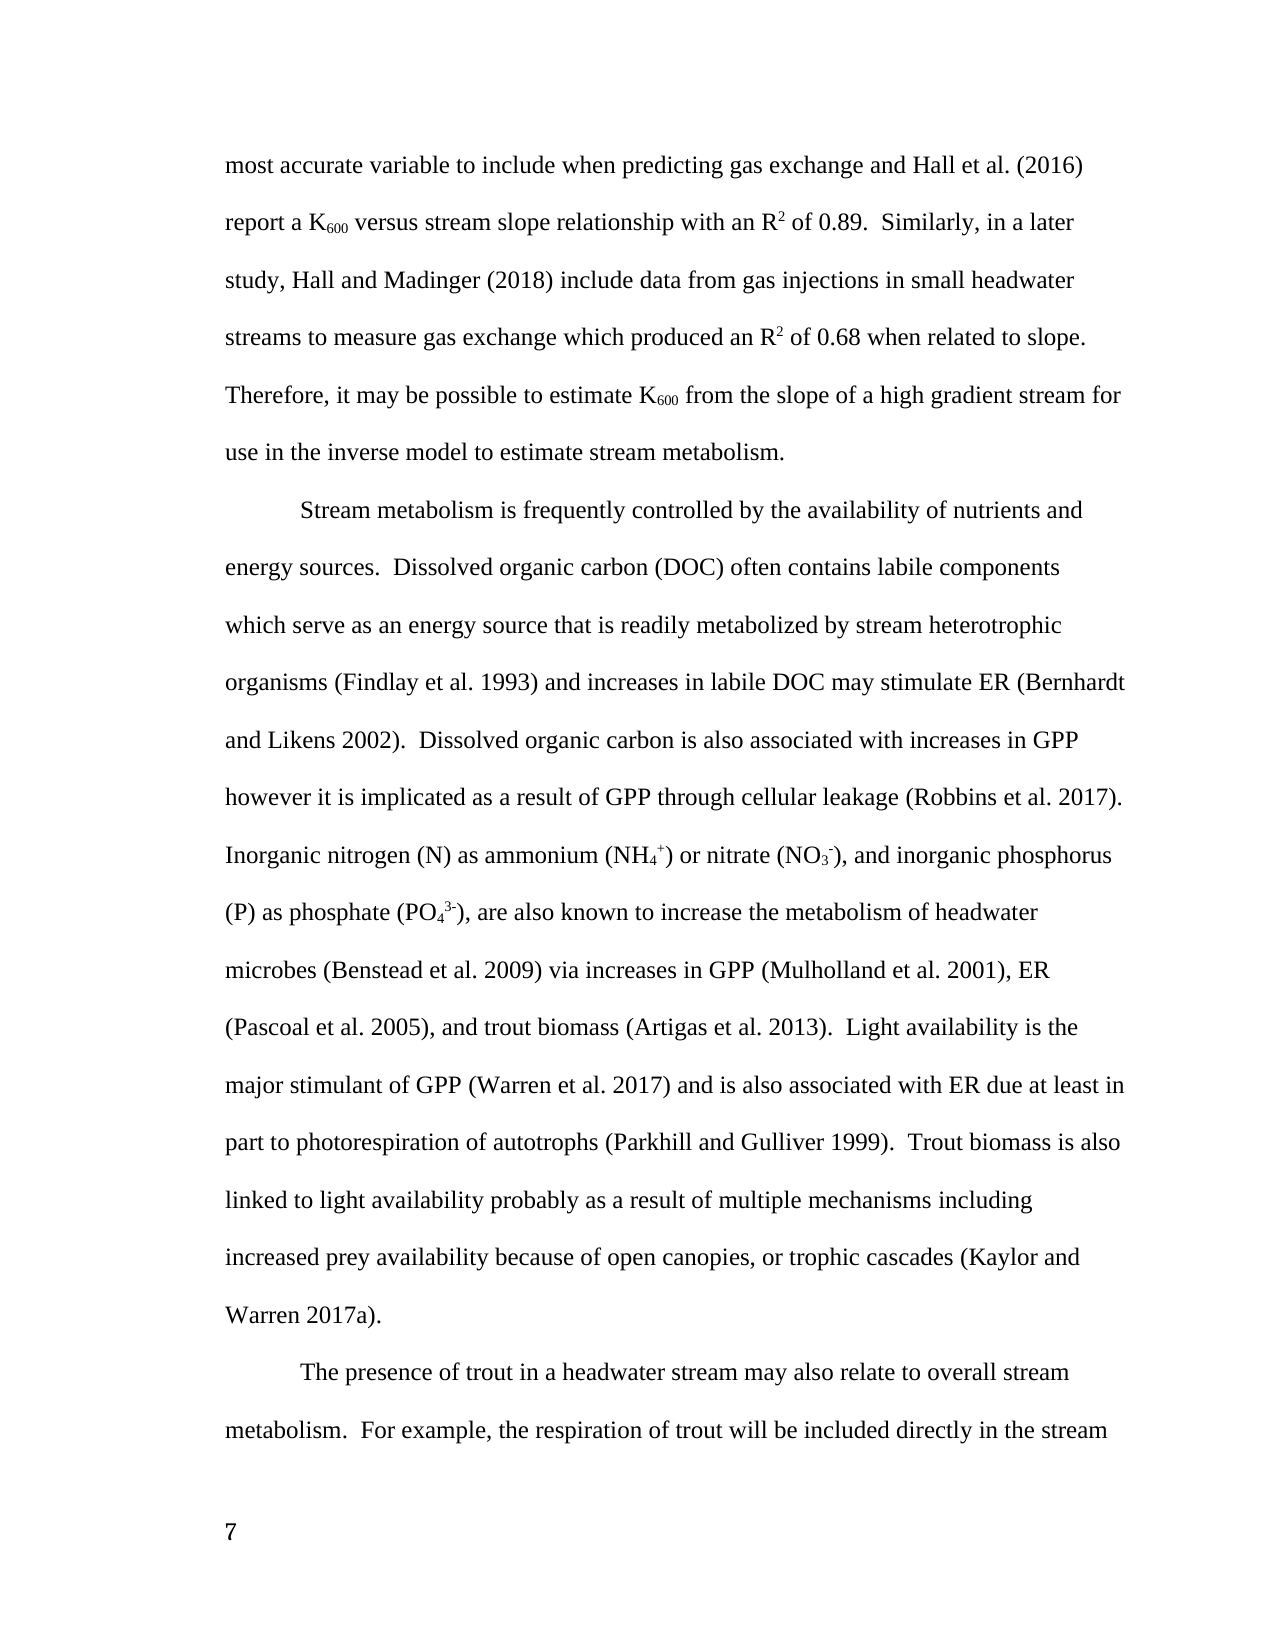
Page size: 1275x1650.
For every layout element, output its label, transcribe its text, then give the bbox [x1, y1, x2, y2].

text Stream metabolism is frequently controlled by the availability of nutrients and energy sources. Dissolved organic carbon (DOC) often contains labile components which serve as an energy source that is readily metabolized by stream heterotrophic organisms (Findlay et al. 1993) and increases in labile DOC may stimulate ER (Bernhardt and Likens 2002). Dissolved organic carbon is also associated with increases in GPP however it is implicated as a result of GPP through cellular leakage (Robbins et al. 2017). Inorganic nitrogen (N) as ammonium (NH4+) or nitrate (NO3-), and inorganic phosphorus (P) as phosphate (PO43-), are also known to increase the metabolism of headwater microbes (Benstead et al. 2009) via increases in GPP (Mulholland et al. 2001), ER (Pascoal et al. 2005), and trout biomass (Artigas et al. 2013). Light availability is the major stimulant of GPP (Warren et al. 2017) and is also associated with ER due at least in part to photorespiration of autotrophs (Parkhill and Gulliver 1999). Trout biomass is also linked to light availability probably as a result of multiple mechanisms including increased prey availability because of open canopies, or trophic cascades (Kaylor and Warren 2017a). [225, 495, 1125, 1329]
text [225, 1357, 1125, 1444]
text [225, 150, 1125, 466]
